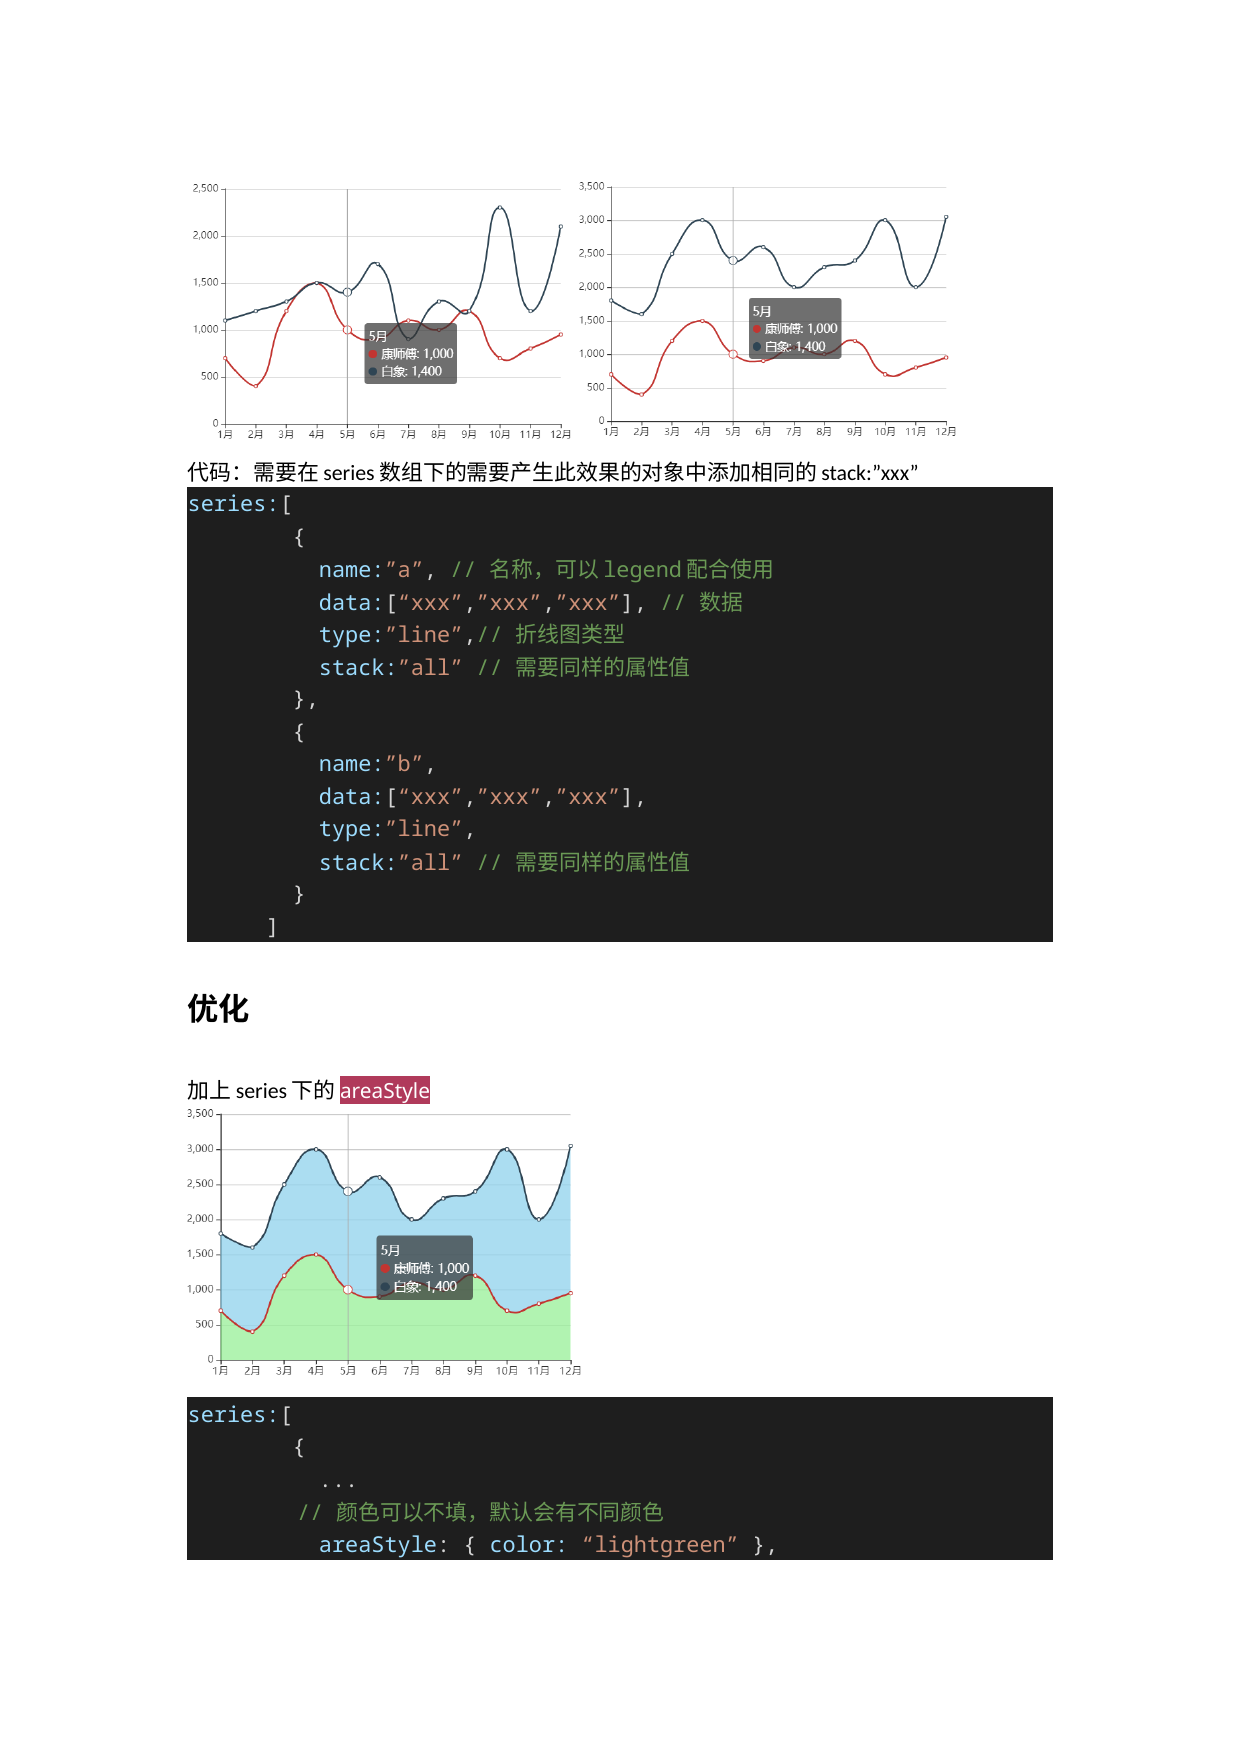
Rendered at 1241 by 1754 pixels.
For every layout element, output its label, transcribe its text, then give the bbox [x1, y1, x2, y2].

picture [187, 177, 573, 443]
text areaStyle: { color: “lightgreen” }, [187, 1527, 1053, 1560]
text }, [187, 682, 1053, 714]
picture [187, 1105, 584, 1377]
text { [187, 519, 1053, 552]
text data:[“xxx”,”xxx”,”xxx”], [187, 779, 1053, 812]
text stack:”all” // 需要同样的属性值 [187, 844, 1053, 877]
text name:”b”, [187, 747, 1053, 779]
text 代码：需要在series数组下的需要产生此效果的对象中添加相同的stack:”xxx” [187, 454, 1053, 487]
text stack:”all” // 需要同样的属性值 [187, 649, 1053, 682]
text { [187, 1430, 1053, 1462]
text } [187, 877, 1053, 909]
text type:”line”,// 折线图类型 [187, 617, 1053, 649]
text 加上series下的areaStyle [187, 1072, 1053, 1105]
text series:[ [187, 487, 1053, 519]
text ] [187, 909, 1053, 942]
text series:[ [187, 1397, 1053, 1430]
text type:”line”, [187, 812, 1053, 844]
subtitle 优化 [187, 974, 1053, 1039]
text data:[“xxx”,”xxx”,”xxx”], // 数据 [187, 584, 1053, 617]
text // 颜色可以不填，默认会有不同颜色 [187, 1495, 1053, 1527]
text ... [187, 1462, 1053, 1495]
text name:”a”, // 名称，可以legend配合使用 [187, 552, 1053, 584]
text { [187, 714, 1053, 747]
picture [577, 173, 961, 443]
